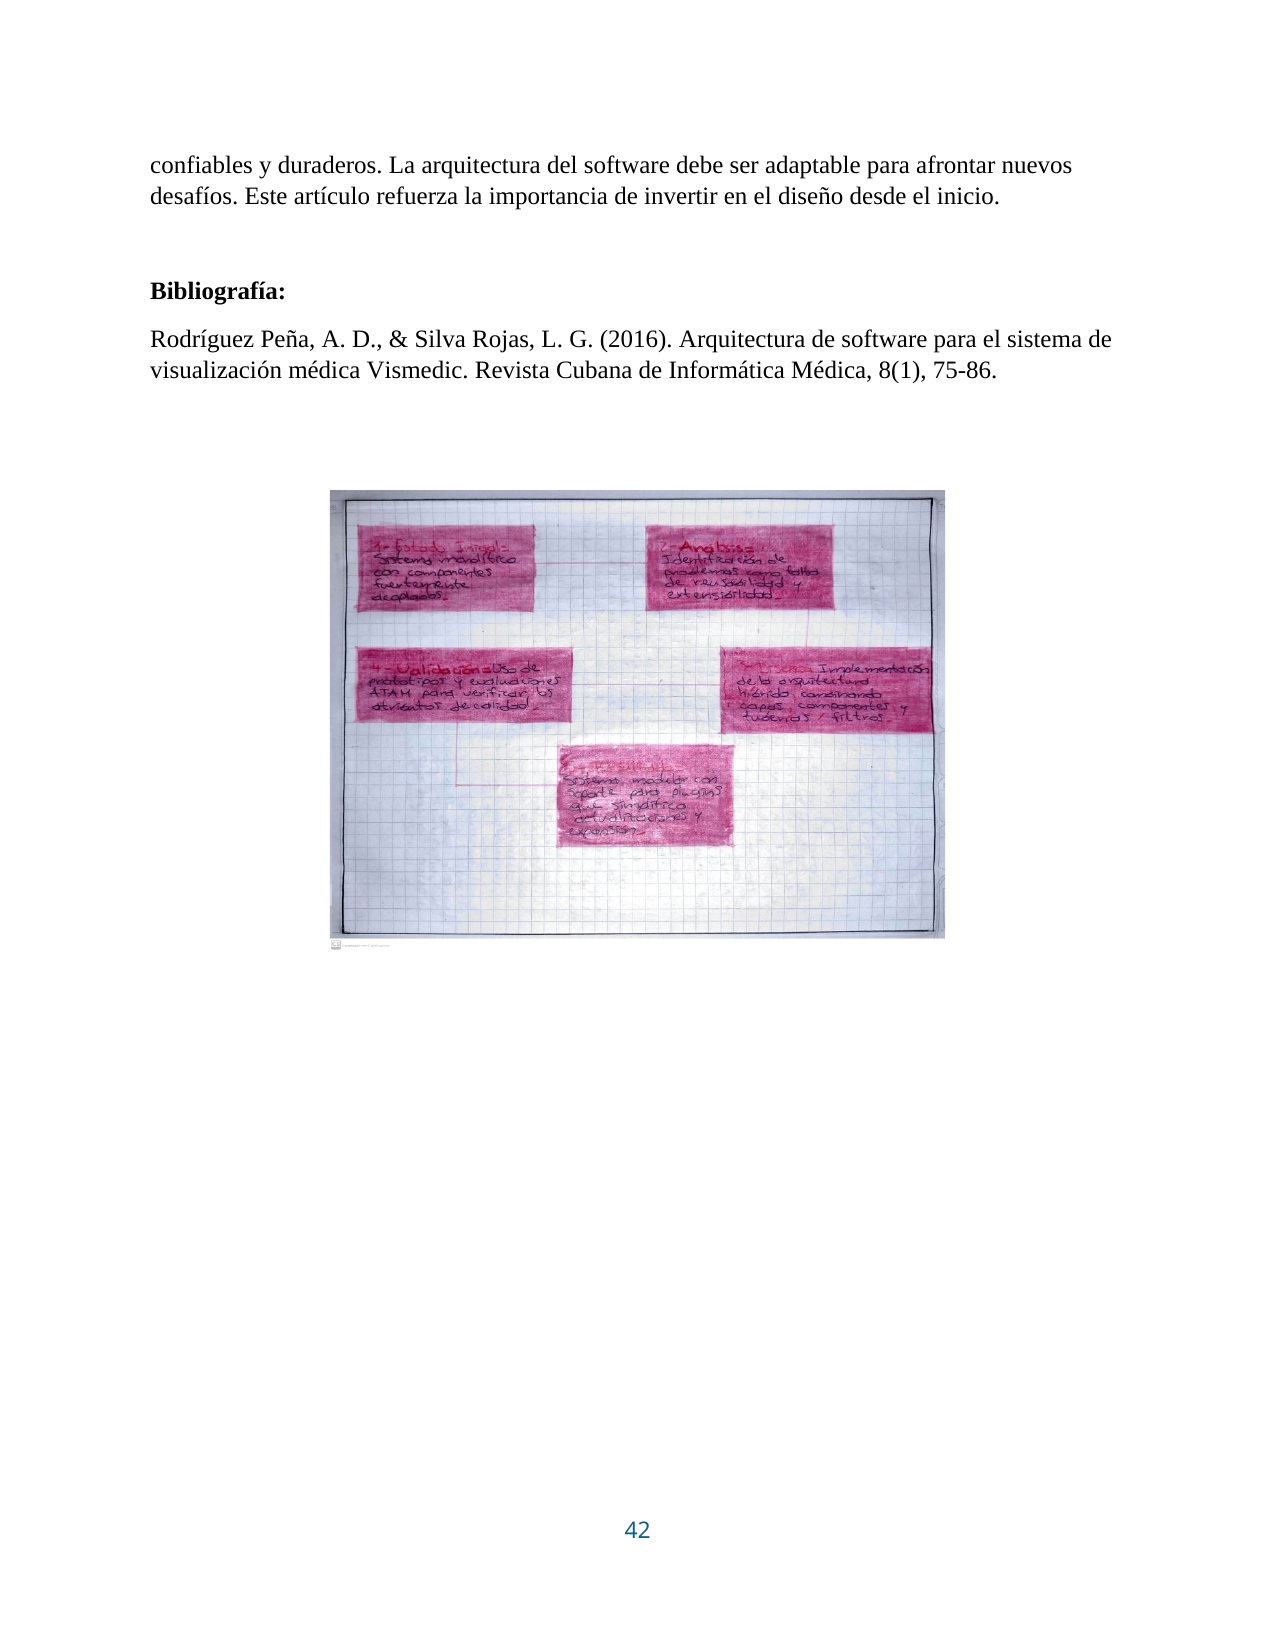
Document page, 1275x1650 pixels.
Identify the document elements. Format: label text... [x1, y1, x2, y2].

text Bibliografía: [150, 276, 1125, 305]
text Rodríguez Peña, A. D., & Silva Rojas, L. G. (2016). Arquitectura de software para el sistema de visualización médica Vismedic. Revista Cubana de Informática Médica, 8(1), 75-86. [150, 324, 1125, 384]
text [150, 150, 1125, 210]
picture [329, 490, 946, 951]
